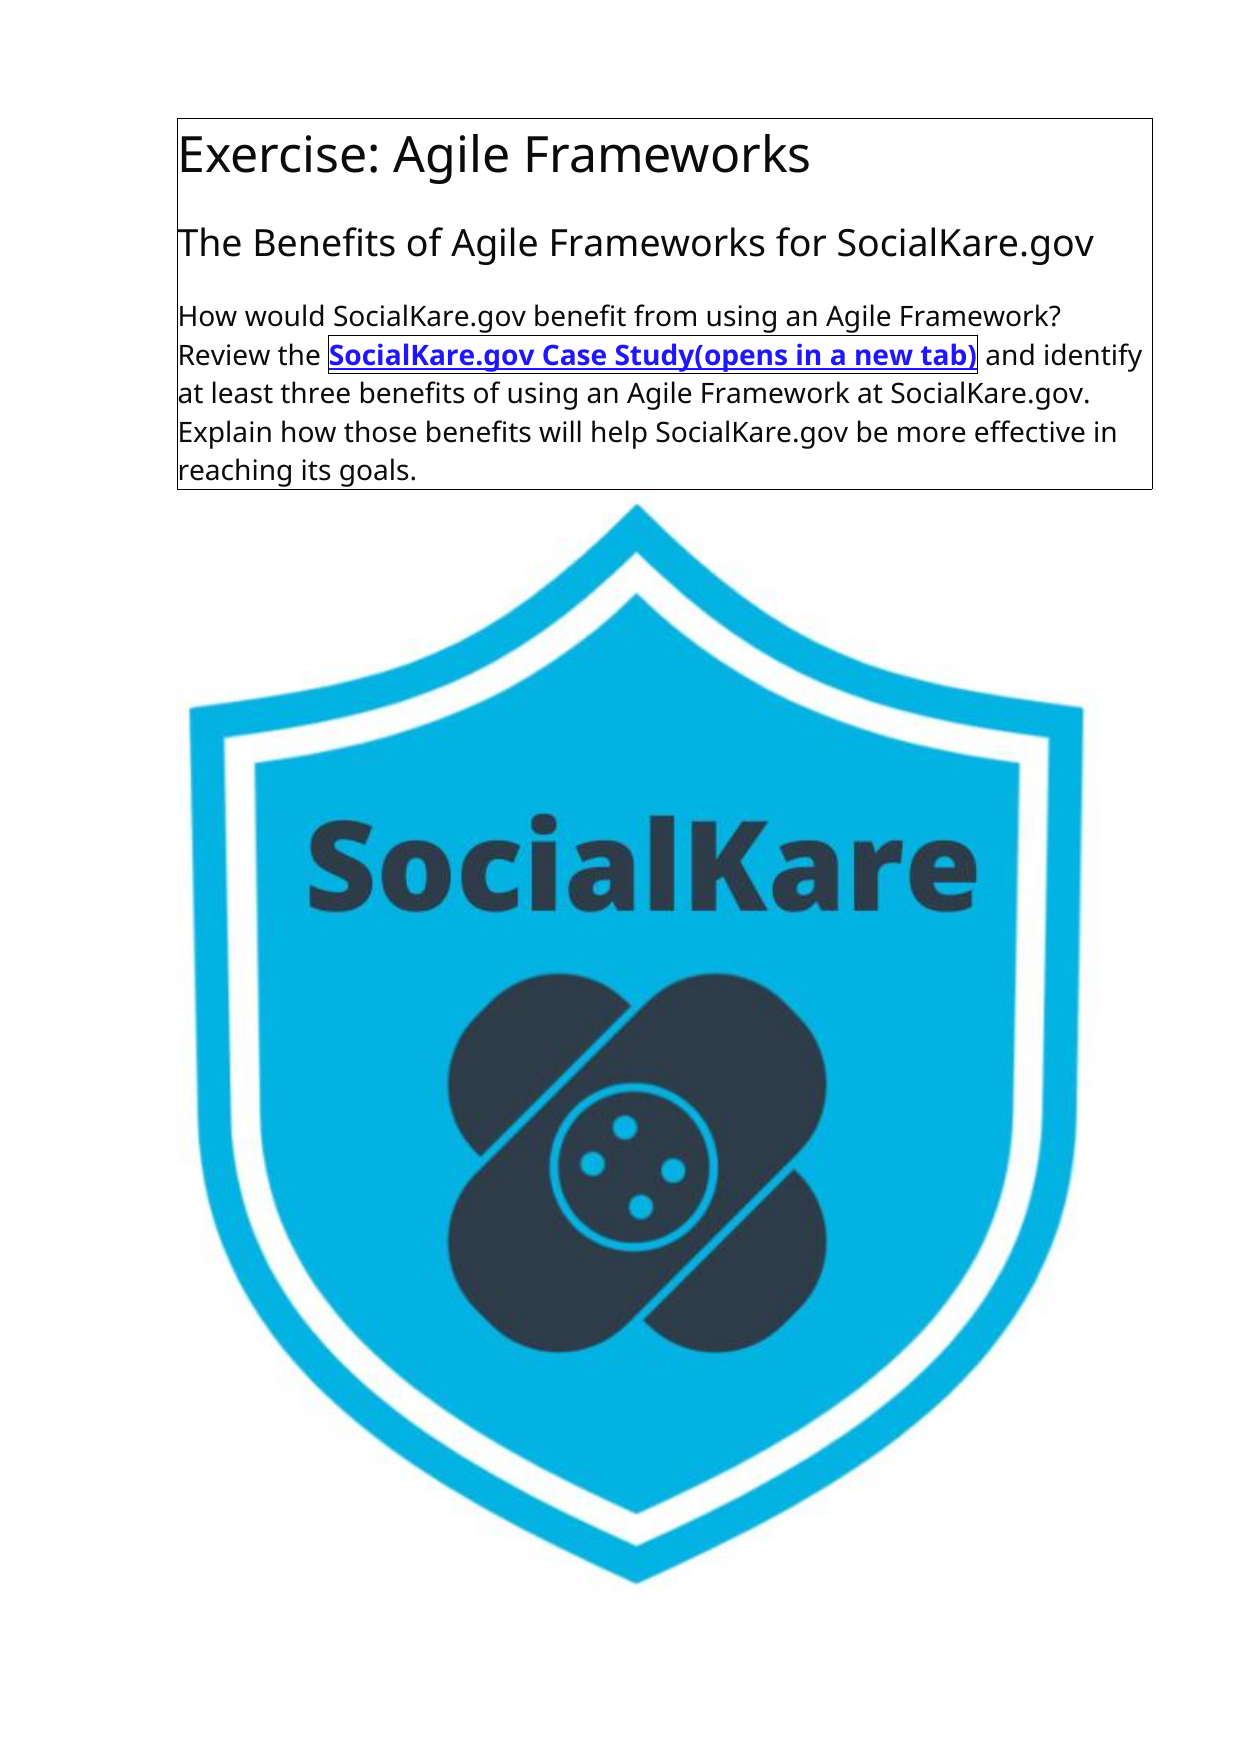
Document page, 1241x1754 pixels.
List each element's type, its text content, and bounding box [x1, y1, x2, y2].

text How would SocialKare.gov benefit from using an Agile Framework? Review the SocialKare.gov Case Study(opens in a new tab) and identify at least three benefits of using an Agile Framework at SocialKare.gov. Explain how those benefits will help SocialKare.gov be more effective in reaching its goals. [178, 296, 1152, 489]
text Exercise: Agile Frameworks [178, 119, 1152, 187]
text The Benefits of Agile Frameworks for SocialKare.gov [178, 215, 1152, 267]
picture [177, 490, 1100, 1596]
